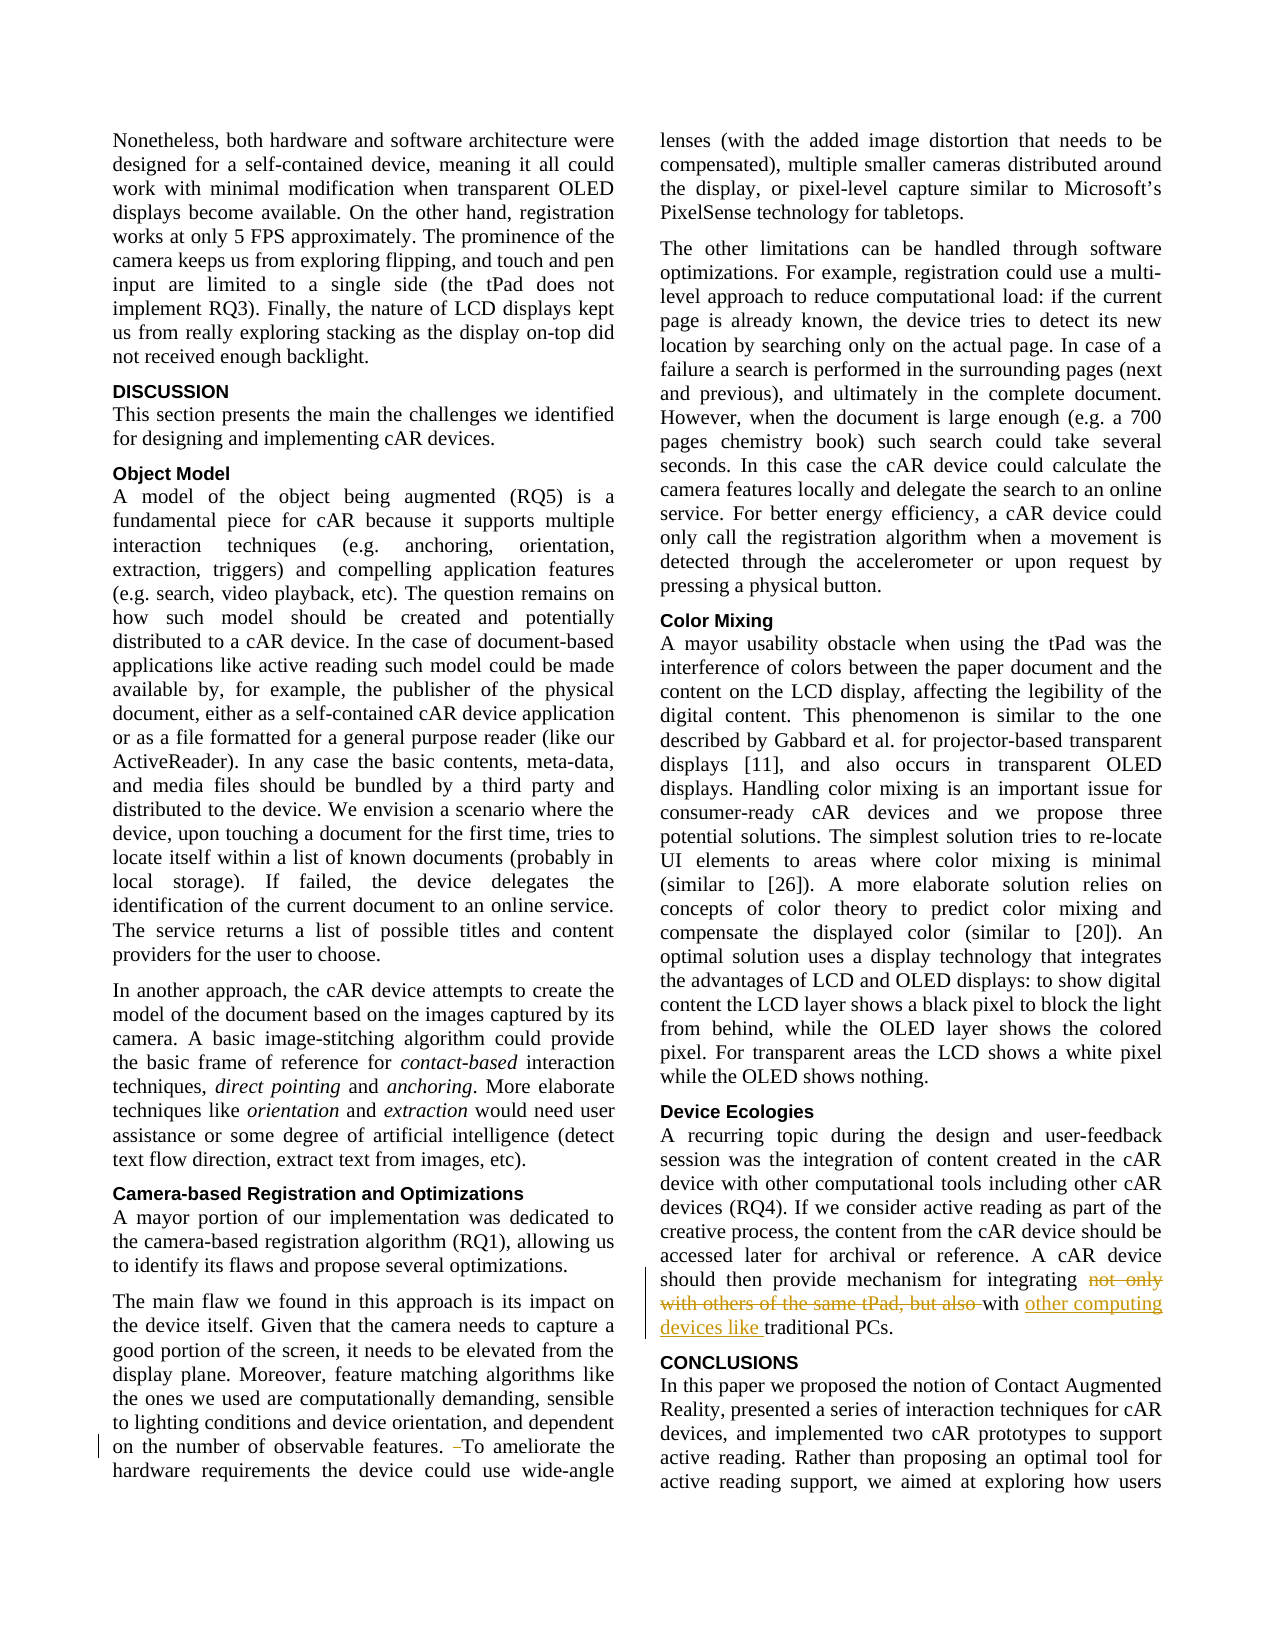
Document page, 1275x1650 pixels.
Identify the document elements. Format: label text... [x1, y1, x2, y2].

text In another approach, the cAR device attempts to create the model of the document based on the images captured by its camera. A basic image-stitching algorithm could provide the basic frame of reference for contact-based interaction techniques, direct pointing and anchoring. More elaborate techniques like orientation and extraction would need user assistance or some degree of artificial intelligence (detect text flow direction, extract text from images, etc). [112, 978, 615, 1171]
subtitle Camera-based Registration and Optimizations [112, 1183, 615, 1205]
subtitle Device Ecologies [660, 1101, 1162, 1122]
text A mayor portion of our implementation was dedicated to the camera-based registration algorithm (RQ1), allowing us to identify its flaws and propose several optimizations. [112, 1205, 615, 1277]
text A recurring topic during the design and user-feedback session was the integration of content created in the cAR device with other computational tools including other cAR devices (RQ4). If we consider active reading as part of the creative process, the content from the cAR device should be accessed later for archival or reference. A cAR device should then provide mechanism for integrating with traditional PCs. [660, 1122, 1162, 1339]
subtitle Discussion [112, 381, 615, 402]
subtitle Object Model [112, 463, 615, 484]
text A mayor usability obstacle when using the tPad was the interference of colors between the paper document and the content on the LCD display, affecting the legibility of the digital content. This phenomenon is similar to the one described by Gabbard et al. for projector-based transparent displays [11], and also occurs in transparent OLED displays. Handling color mixing is an important issue for consumer-ready cAR devices and we propose three potential solutions. The simplest solution tries to re-locate UI elements to areas where color mixing is minimal (similar to []). A more elaborate solution relies on concepts of color theory to predict color mixing and compensate the displayed color (similar to []). An optimal solution uses a display technology that integrates the advantages of LCD and OLED displays: to show digital content the LCD layer shows a black pixel to block the light from behind, while the OLED layer shows the colored pixel. For transparent areas the LCD shows a white pixel while the OLED shows nothing. [660, 631, 1162, 1088]
subtitle Conclusions [660, 1352, 1162, 1373]
text The main flaw we found in this approach is its impact on the device itself. Given that the camera needs to capture a good portion of the screen, it needs to be elevated from the display plane. Moreover, feature matching algorithms like the ones we used are computationally demanding, sensible to lighting conditions and device orientation, and dependent on the number of observable features. To ameliorate the hardware requirements the device could use wide-angle lenses (with the added image distortion that needs to be compensated), multiple smaller cameras distributed around the display, or pixel-level capture similar to Microsoft’s PixelSense technology for tabletops. [112, 1289, 615, 1482]
text The main flaw we found in this approach is its impact on the device itself. Given that the camera needs to capture a good portion of the screen, it needs to be elevated from the display plane. Moreover, feature matching algorithms like the ones we used are computationally demanding, sensible to lighting conditions and device orientation, and dependent on the number of observable features. To ameliorate the hardware requirements the device could use wide-angle lenses (with the added image distortion that needs to be compensated), multiple smaller cameras distributed around the display, or pixel-level capture similar to Microsoft’s PixelSense technology for tabletops. [660, 127, 1162, 224]
subtitle Color Mixing [660, 610, 1162, 631]
text This section presents the main the challenges we identified for designing and implementing cAR devices. [112, 402, 615, 450]
text A model of the object being augmented (RQ5) is a fundamental piece for cAR because it supports multiple interaction techniques (e.g. anchoring, orientation, extraction, triggers) and compelling application features (e.g. search, video playback, etc). The question remains on how such model should be created and potentially distributed to a cAR device. In the case of document-based applications like active reading such model could be made available by, for example, the publisher of the physical document, either as a self-contained cAR device application or as a file formatted for a general purpose reader (like our ActiveReader). In any case the basic contents, meta-data, and media files should be bundled by a third party and distributed to the device. We envision a scenario where the device, upon touching a document for the first time, tries to locate itself within a list of known documents (probably in local storage). If failed, the device delegates the identification of the current document to an online service. The service returns a list of possible titles and content providers for the user to choose. [112, 484, 615, 966]
text The other limitations can be handled through software optimizations. For example, registration could use a multi-level approach to reduce computational load: if the current page is already known, the device tries to detect its new location by searching only on the actual page. In case of a failure a search is performed in the surrounding pages (next and previous), and ultimately in the complete document. However, when the document is large enough (e.g. a 700 pages chemistry book) such search could take several seconds. In this case the cAR device could calculate the camera features locally and delegate the search to an online service. For better energy efficiency, a cAR device could only call the registration algorithm when a movement is detected through the accelerometer or upon request by pressing a physical button. [660, 236, 1162, 597]
